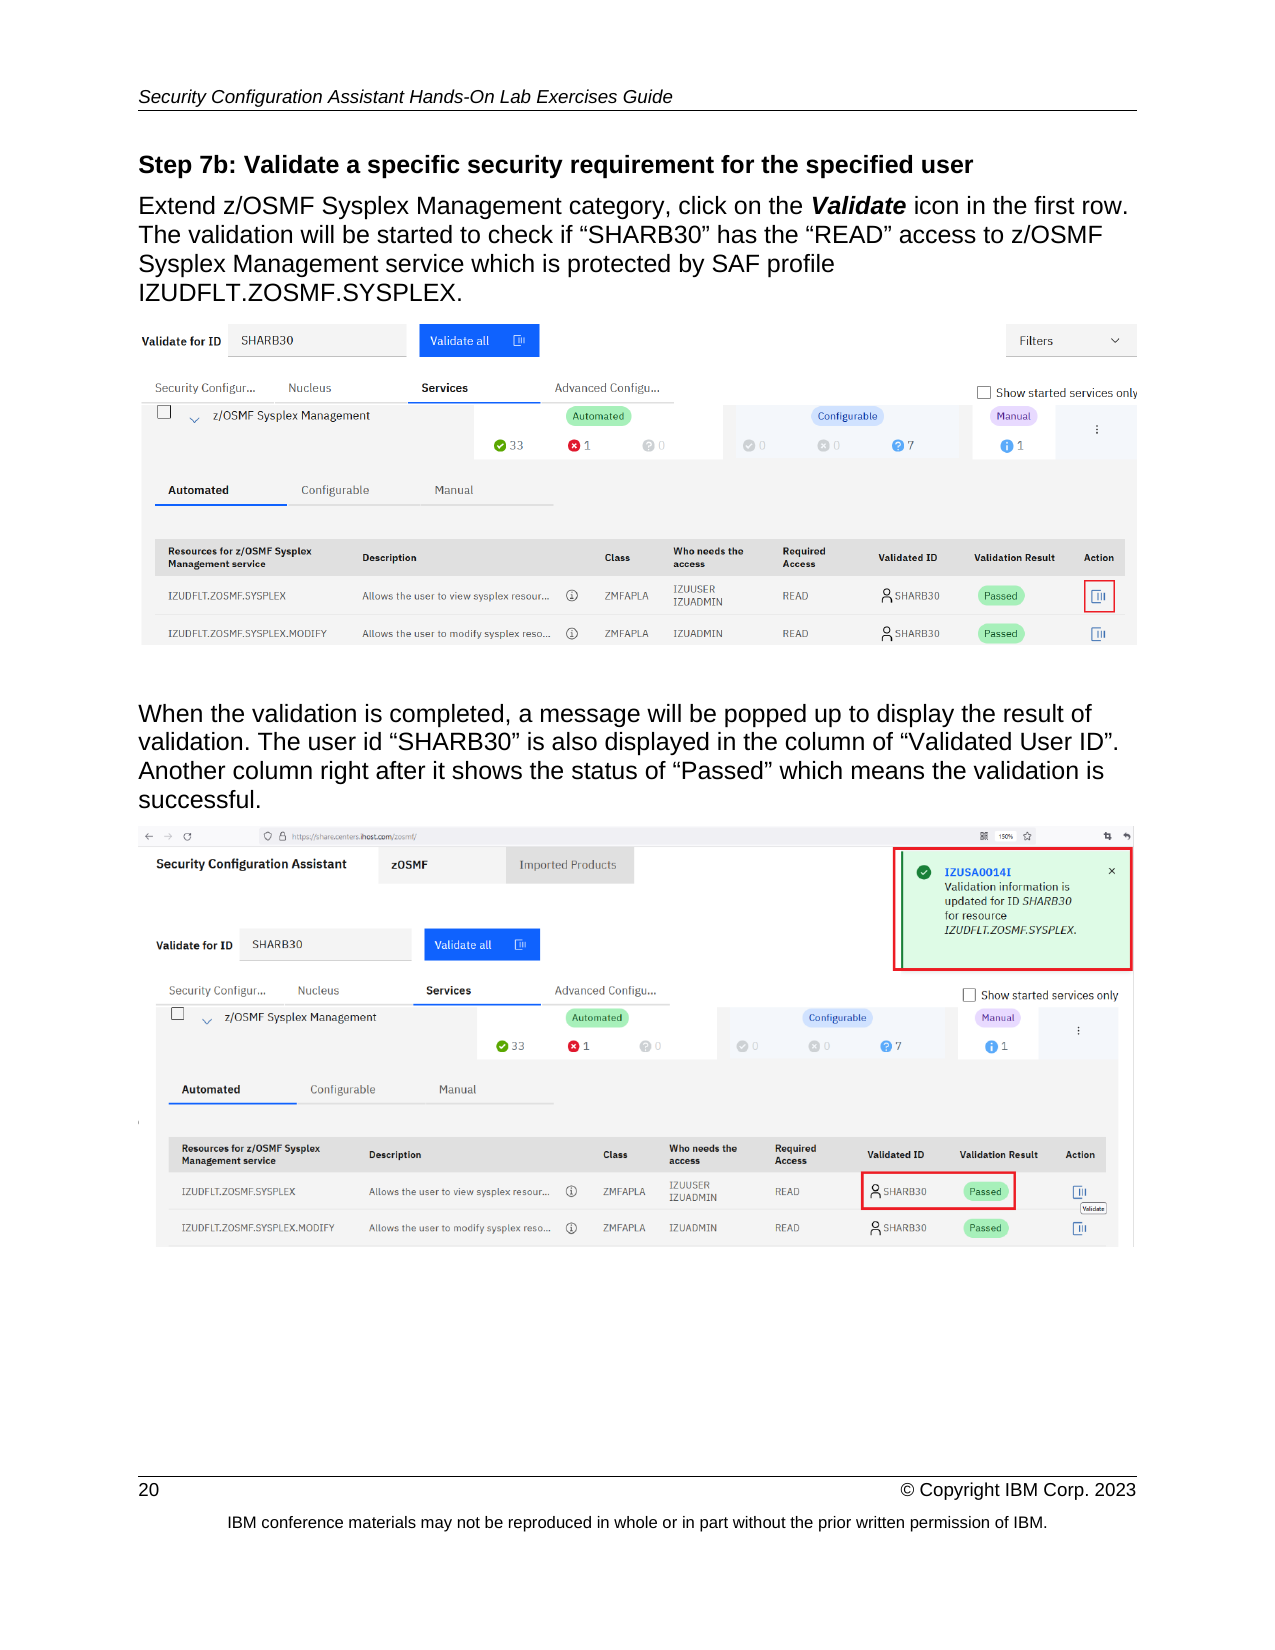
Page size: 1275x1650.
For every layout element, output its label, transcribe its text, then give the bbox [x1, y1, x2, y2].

picture [138, 826, 1134, 1247]
picture [138, 318, 1137, 645]
text Step 7b: Validate a specific security requirement for the specified user [138, 150, 1137, 179]
text Extend z/OSMF Sysplex Management category, click on the Validate icon in the first row. The validation will be started to check if “SHARB30” has the “READ” access to z/OSMF Sysplex Management service which is protected by SAF profile IZUDFLT.ZOSMF.SYSPLEX. [138, 191, 1137, 306]
text When the validation is completed, a message will be popped up to display the result of validation. The user id “SHARB30” is also displayed in the column of “Validated User ID”. Another column right after it shows the status of “Passed” which means the validation is successful. [138, 698, 1137, 813]
